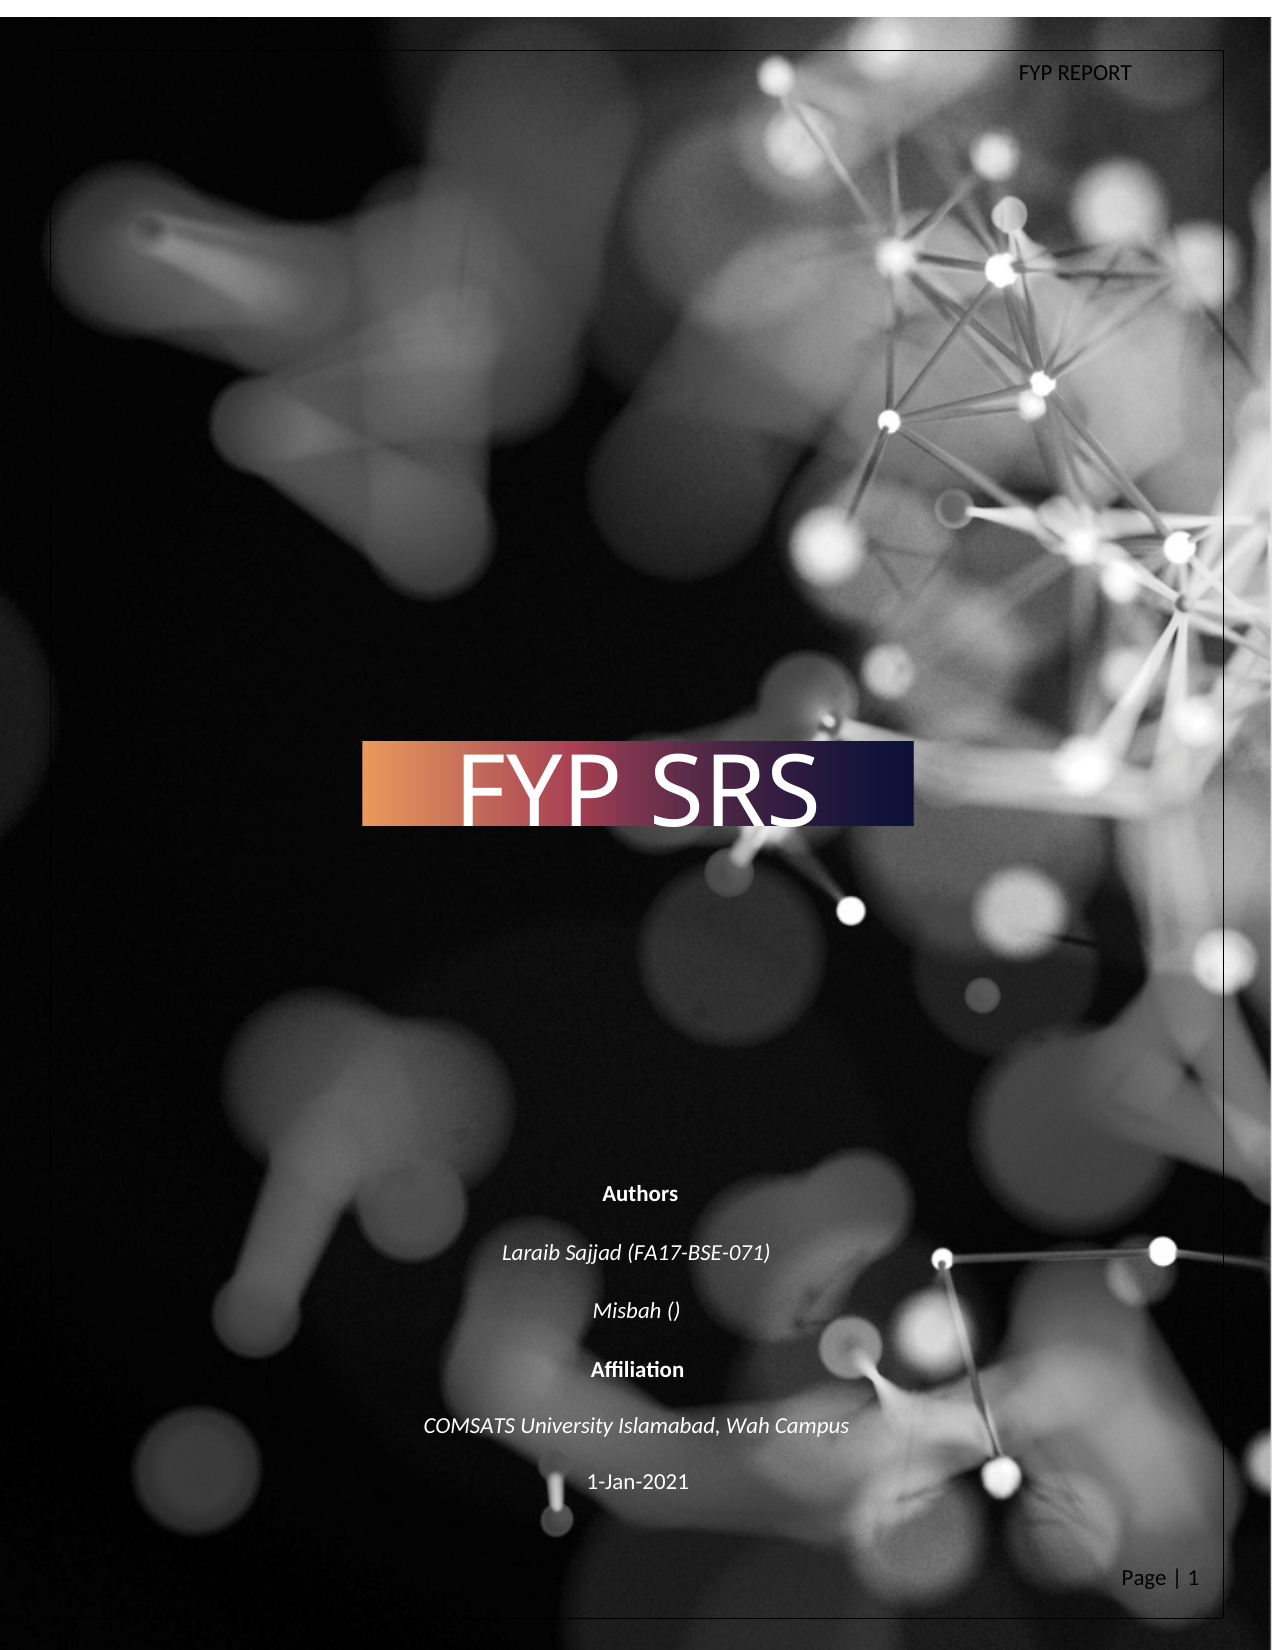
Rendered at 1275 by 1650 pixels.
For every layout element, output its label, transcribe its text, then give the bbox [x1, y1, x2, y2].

table_cell Authors Laraib Sajjad (FA17-BSE-071) Misbah () Affiliation COMSATS University Islamabad, Wah Campus 1-Jan-2021 [75, 867, 1200, 1543]
table_cell FYP SRS [75, 708, 1200, 867]
picture [0, 17, 1275, 1650]
table_header [75, 122, 1200, 572]
table_cell [75, 572, 1200, 708]
